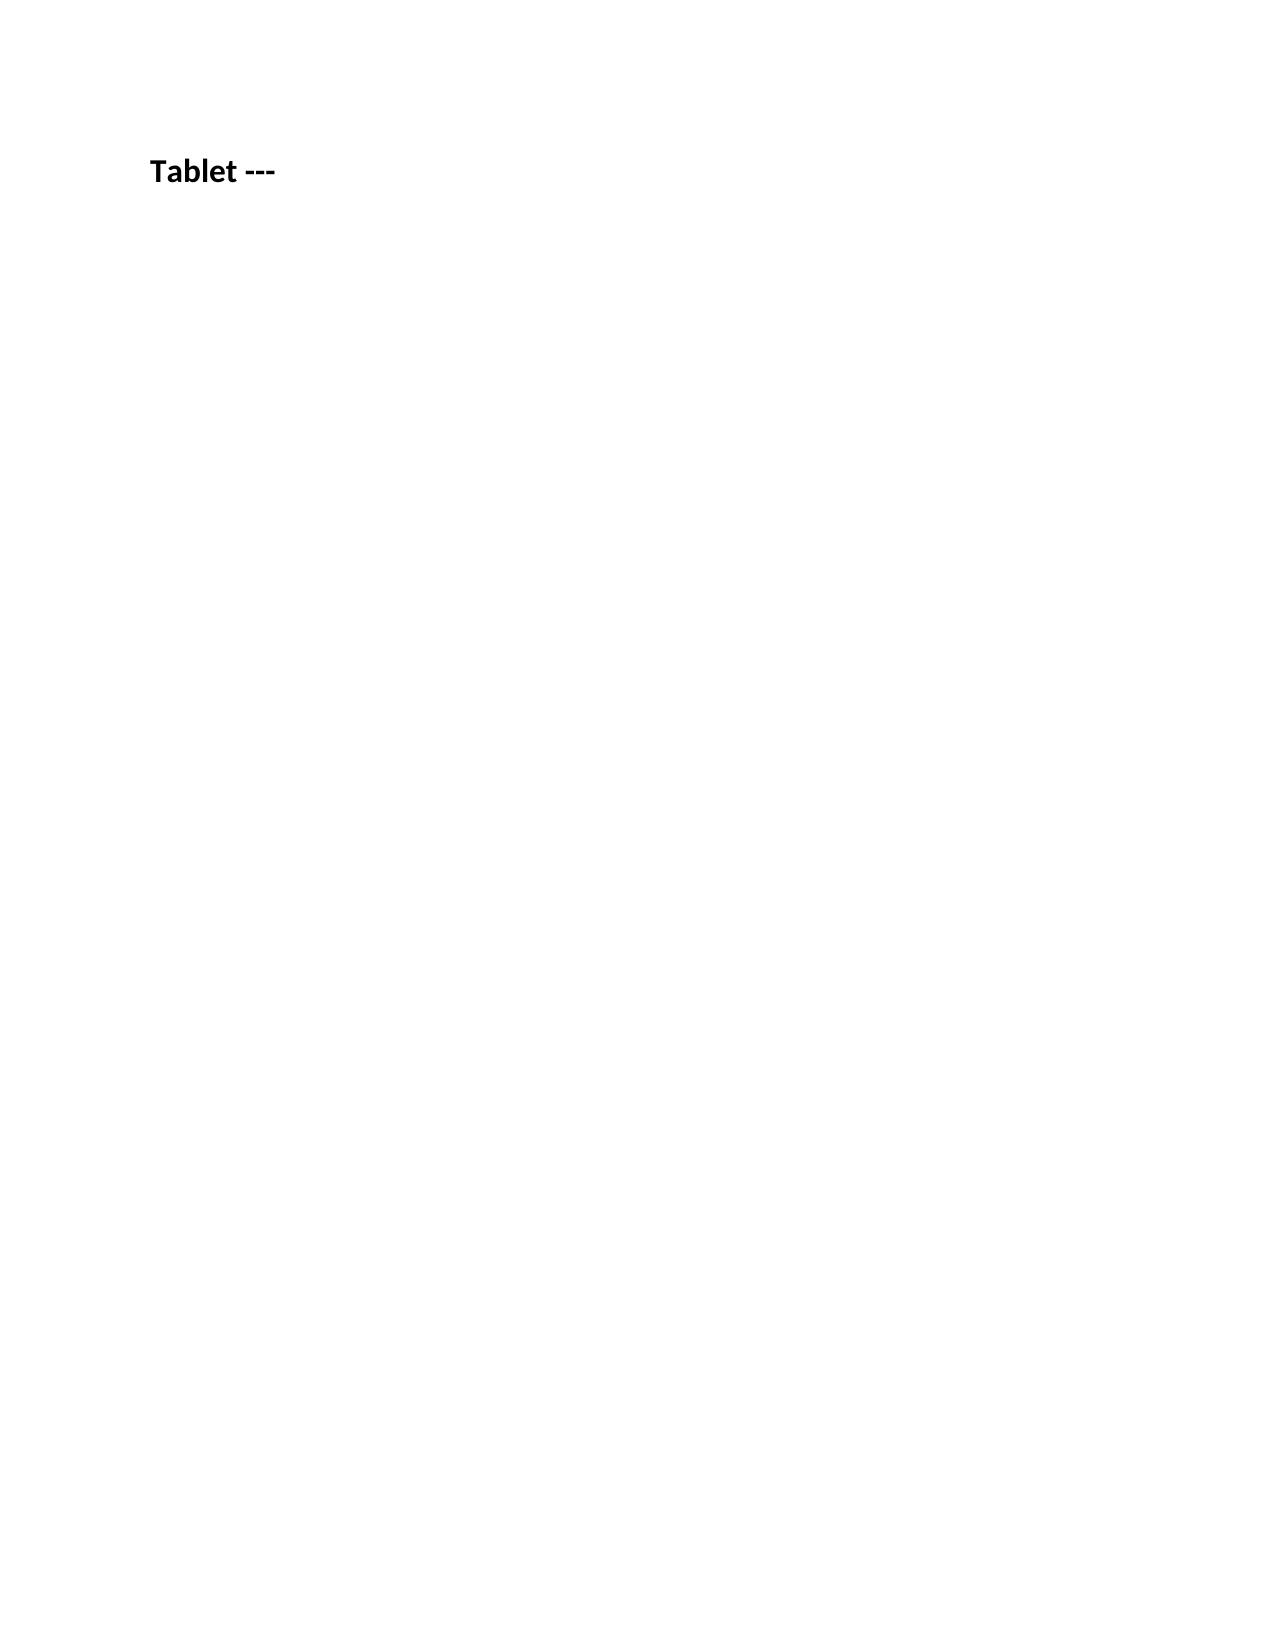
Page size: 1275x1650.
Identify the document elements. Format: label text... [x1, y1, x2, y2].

text Tablet --- [150, 150, 1125, 191]
